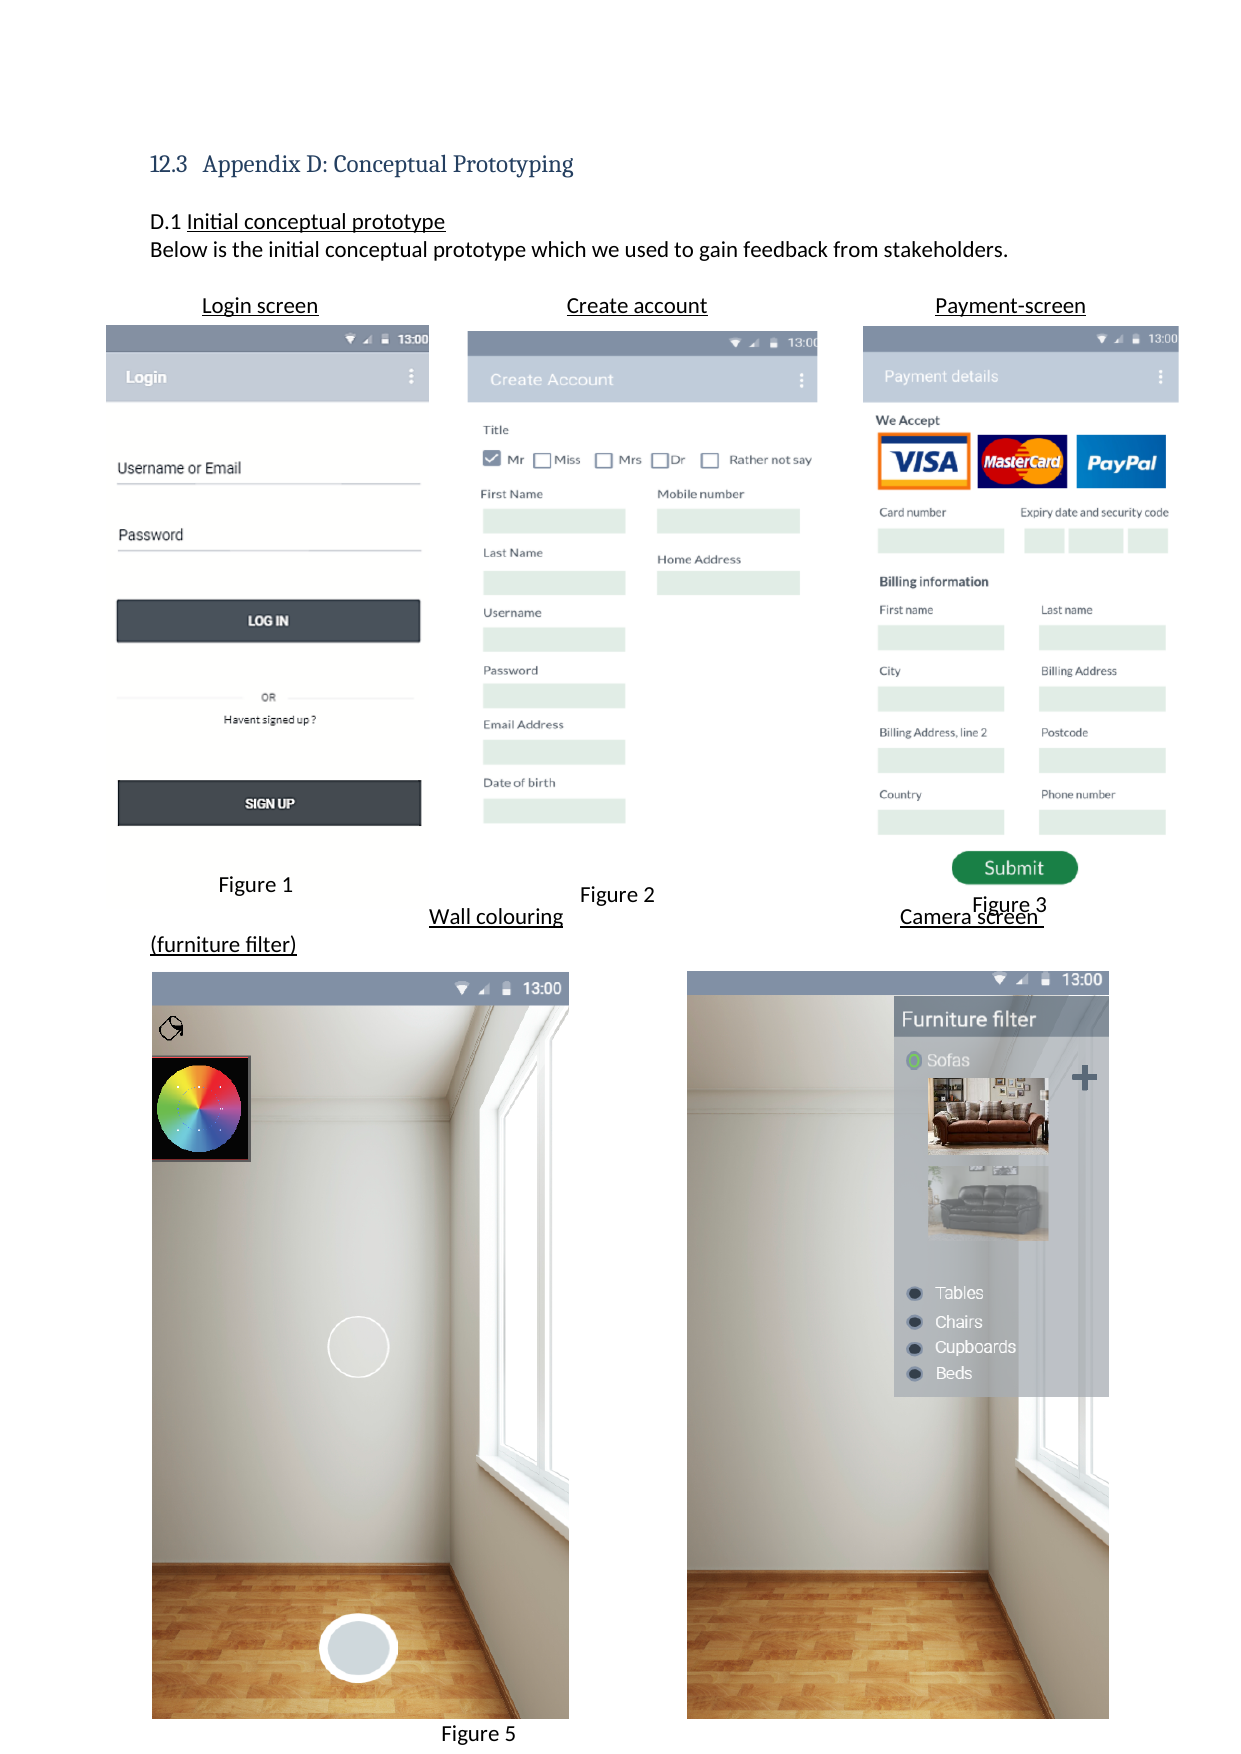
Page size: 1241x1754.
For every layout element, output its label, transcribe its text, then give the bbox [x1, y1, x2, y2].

text Below is the initial conceptual prototype which we used to gain feedback from stakeholders. [150, 235, 1090, 263]
text D.1 Initial conceptual prototype [150, 207, 1090, 235]
picture [467, 331, 818, 888]
picture [687, 971, 1109, 1719]
text Login screen Create account Payment-screen [150, 291, 1090, 319]
picture [106, 325, 429, 909]
subtitle Appendix D: Conceptual Prototyping [150, 150, 1090, 179]
picture [152, 971, 569, 1719]
picture [863, 326, 1179, 893]
